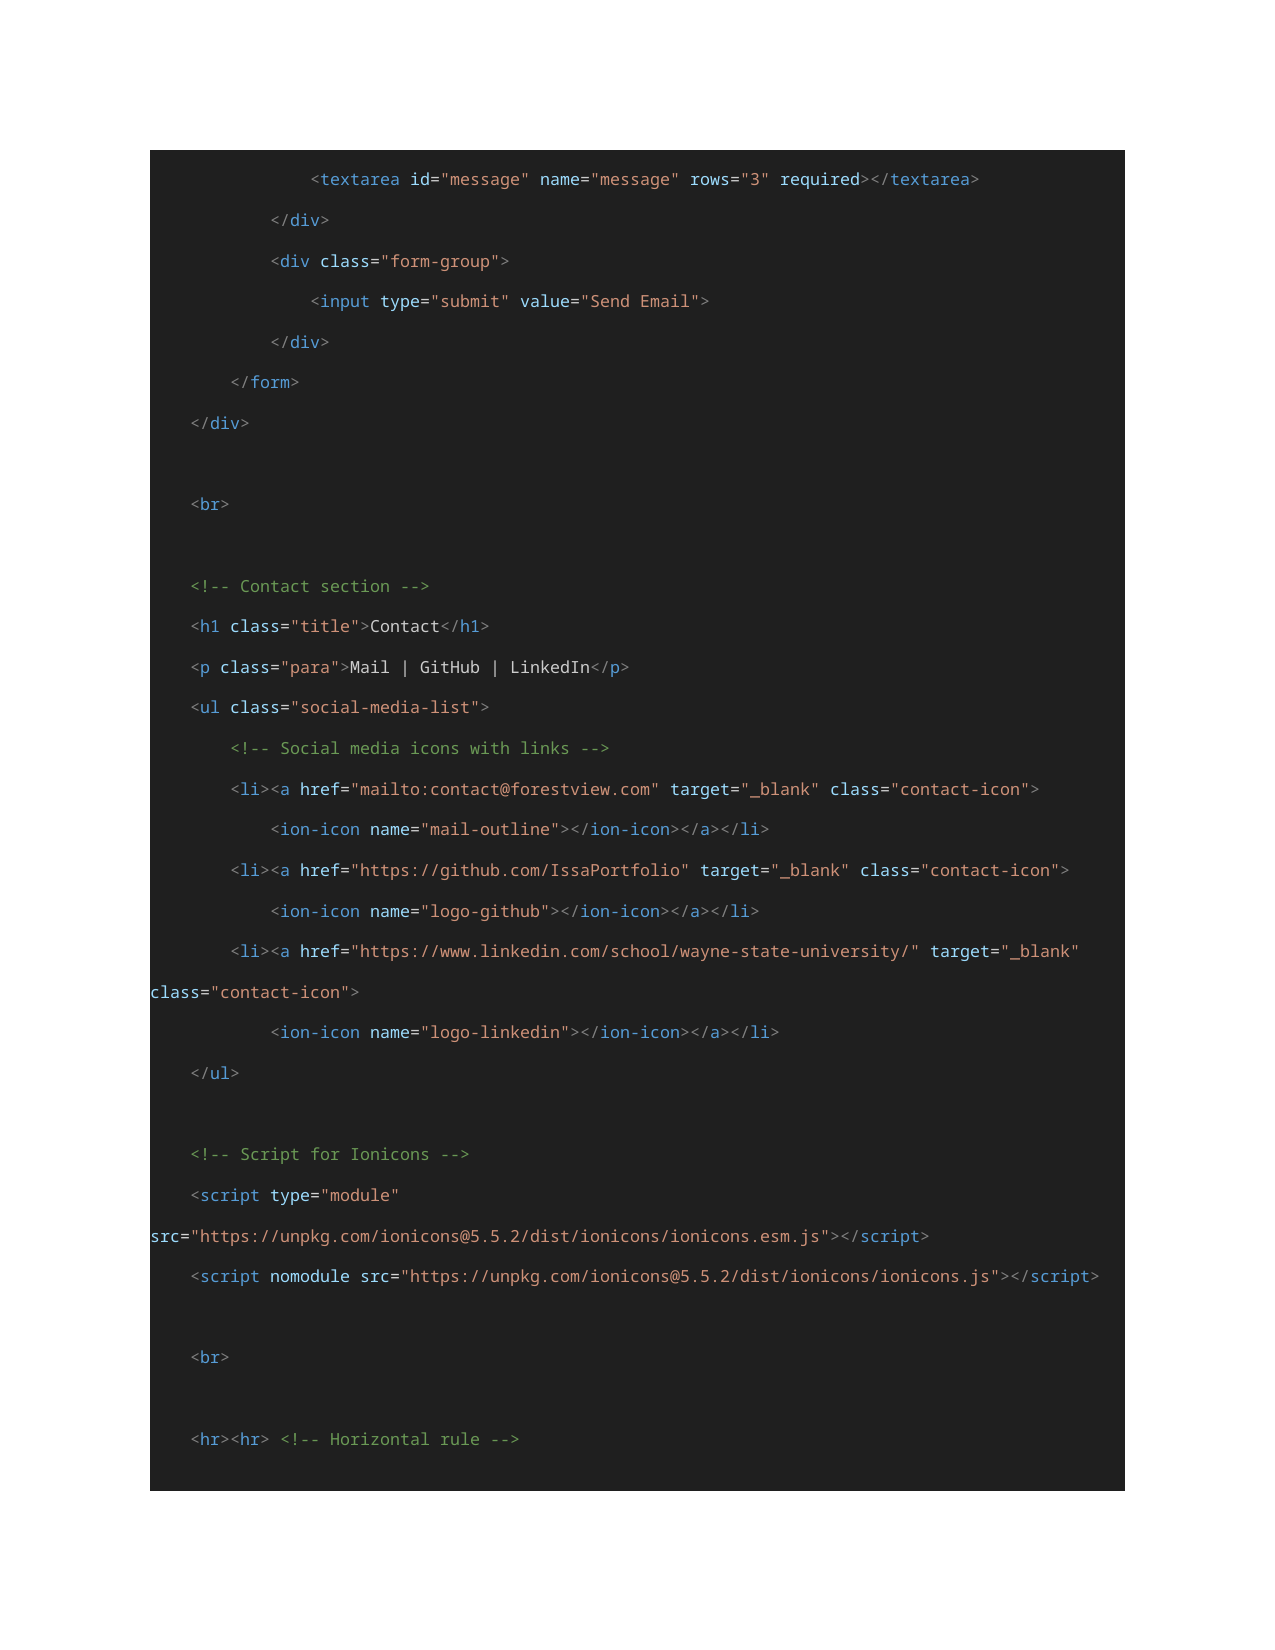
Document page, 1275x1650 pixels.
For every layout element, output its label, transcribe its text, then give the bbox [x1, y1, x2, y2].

text <script nomodule src="https://unpkg.com/ionicons@5.5.2/dist/ionicons/ionicons.js"></script> [150, 1247, 1125, 1287]
text <ion-icon name="logo-github"></ion-icon></a></li> [150, 881, 1125, 922]
text <br> [150, 475, 1125, 516]
text <!-- Social media icons with links --> [150, 719, 1125, 759]
text <div class="form-group"> [150, 231, 1125, 272]
text </div> [150, 312, 1125, 353]
text <ion-icon name="logo-linkedin"></ion-icon></a></li> [150, 1003, 1125, 1044]
text <li><a href="https://www.linkedin.com/school/wayne-state-university/" target="_blank" class="contact-icon"> [150, 922, 1125, 1003]
text </div> [150, 394, 1125, 434]
text <p class="para">Mail | GitHub | LinkedIn</p> [150, 637, 1125, 678]
text <li><a href="mailto:contact@forestview.com" target="_blank" class="contact-icon"> [150, 759, 1125, 800]
text <script type="module" src="https://unpkg.com/ionicons@5.5.2/dist/ionicons/ionicons.esm.js"></script> [150, 1166, 1125, 1247]
text <textarea id="message" name="message" rows="3" required></textarea> [150, 150, 1125, 191]
text <li><a href="https://github.com/IssaPortfolio" target="_blank" class="contact-icon"> [150, 841, 1125, 881]
text <hr><hr> <!-- Horizontal rule --> [150, 1409, 1125, 1450]
text <ul class="social-media-list"> [150, 678, 1125, 719]
text <h1 class="title">Contact</h1> [150, 597, 1125, 637]
text <!-- Contact section --> [150, 556, 1125, 597]
text <!-- Script for Ionicons --> [150, 1125, 1125, 1166]
text </ul> [150, 1044, 1125, 1084]
text <ion-icon name="mail-outline"></ion-icon></a></li> [150, 800, 1125, 841]
text </div> [150, 191, 1125, 231]
text </form> [150, 353, 1125, 394]
text <input type="submit" value="Send Email"> [150, 272, 1125, 312]
text <br> [150, 1328, 1125, 1369]
